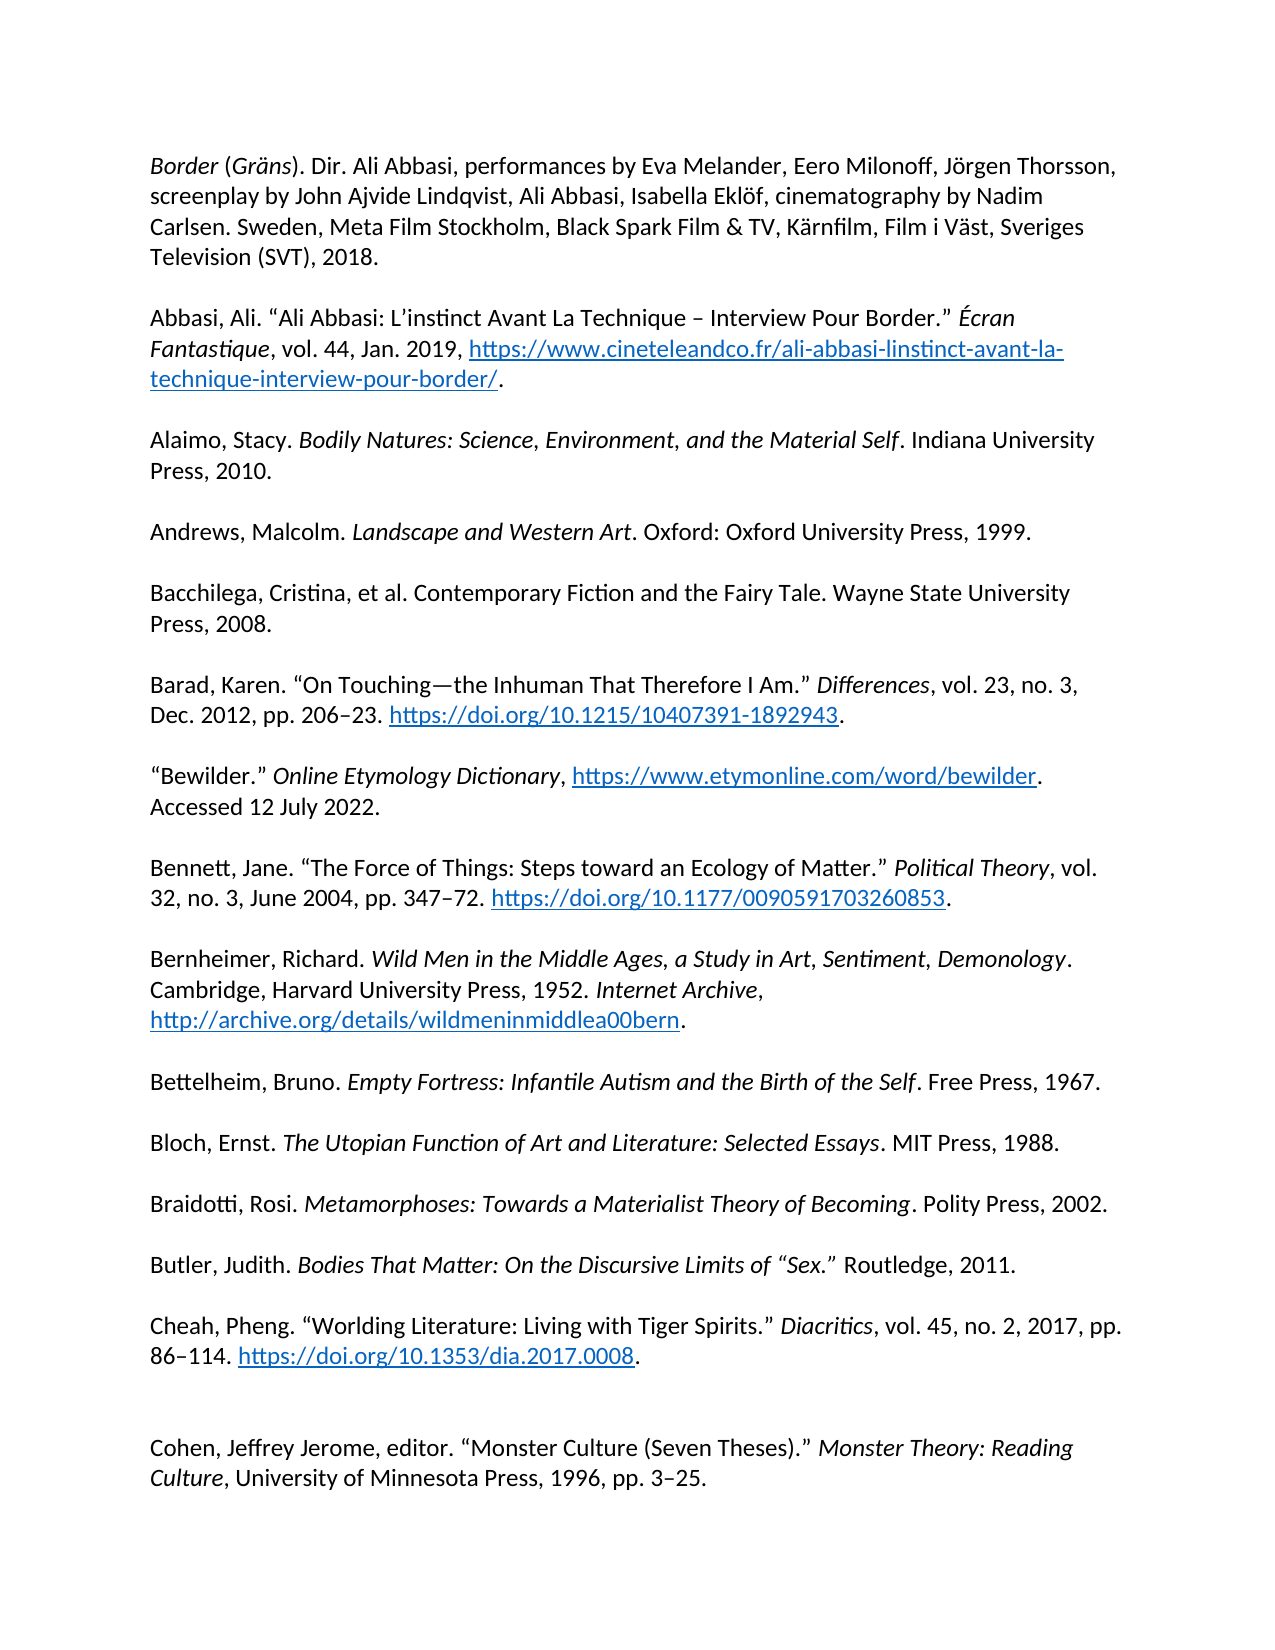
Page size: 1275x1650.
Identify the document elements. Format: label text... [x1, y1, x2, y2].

text Barad, Karen. “On Touching—the Inhuman That Therefore I Am.” Differences, vol. 23, no. 3, Dec. 2012, pp. 206–23. https://doi.org/10.1215/10407391-1892943. [150, 669, 1125, 730]
text Cohen, Jeffrey Jerome, editor. “Monster Culture (Seven Theses).” Monster Theory: Reading Culture, University of Minnesota Press, 1996, pp. 3–25. [150, 1432, 1125, 1493]
text Bennett, Jane. “The Force of Things: Steps toward an Ecology of Matter.” Political Theory, vol. 32, no. 3, June 2004, pp. 347–72. https://doi.org/10.1177/0090591703260853. [150, 852, 1125, 913]
text Cheah, Pheng. “Worlding Literature: Living with Tiger Spirits.” Diacritics, vol. 45, no. 2, 2017, pp. 86–114. https://doi.org/10.1353/dia.2017.0008. [150, 1310, 1125, 1371]
text Bernheimer, Richard. Wild Men in the Middle Ages, a Study in Art, Sentiment, Demonology. Cambridge, Harvard University Press, 1952. Internet Archive, http://archive.org/details/wildmeninmiddlea00bern. [150, 943, 1125, 1035]
text “Bewilder.” Online Etymology Dictionary, https://www.etymonline.com/word/bewilder. Accessed 12 July 2022. [150, 760, 1125, 821]
text Abbasi, Ali. “Ali Abbasi: L’instinct Avant La Technique – Interview Pour Border.” Écran Fantastique, vol. 44, Jan. 2019, https://www.cineteleandco.fr/ali-abbasi-linstinct-avant-la-technique-interview-pour-border/. [150, 303, 1125, 394]
text Border (Gräns). Dir. Ali Abbasi, performances by Eva Melander, Eero Milonoff, Jörgen Thorsson, screenplay by John Ajvide Lindqvist, Ali Abbasi, Isabella Eklöf, cinematography by Nadim Carlsen. Sweden, Meta Film Stockholm, Black Spark Film & TV, Kärnfilm, Film i Väst, Sveriges Television (SVT), 2018. [150, 150, 1125, 272]
text Butler, Judith. Bodies That Matter: On the Discursive Limits of “Sex.” Routledge, 2011. [150, 1249, 1125, 1279]
text Bettelheim, Bruno. Empty Fortress: Infantile Autism and the Birth of the Self. Free Press, 1967. [150, 1066, 1125, 1096]
text Andrews, Malcolm. Landscape and Western Art. Oxford: Oxford University Press, 1999. [150, 486, 1125, 547]
text Braidotti, Rosi. Metamorphoses: Towards a Materialist Theory of Becoming. Polity Press, 2002. [150, 1188, 1125, 1218]
text Alaimo, Stacy. Bodily Natures: Science, Environment, and the Material Self. Indiana University Press, 2010. [150, 425, 1125, 486]
text Bloch, Ernst. The Utopian Function of Art and Literature: Selected Essays. MIT Press, 1988. [150, 1127, 1125, 1157]
text Bacchilega, Cristina, et al. Contemporary Fiction and the Fairy Tale. Wayne State University Press, 2008. [150, 577, 1125, 638]
